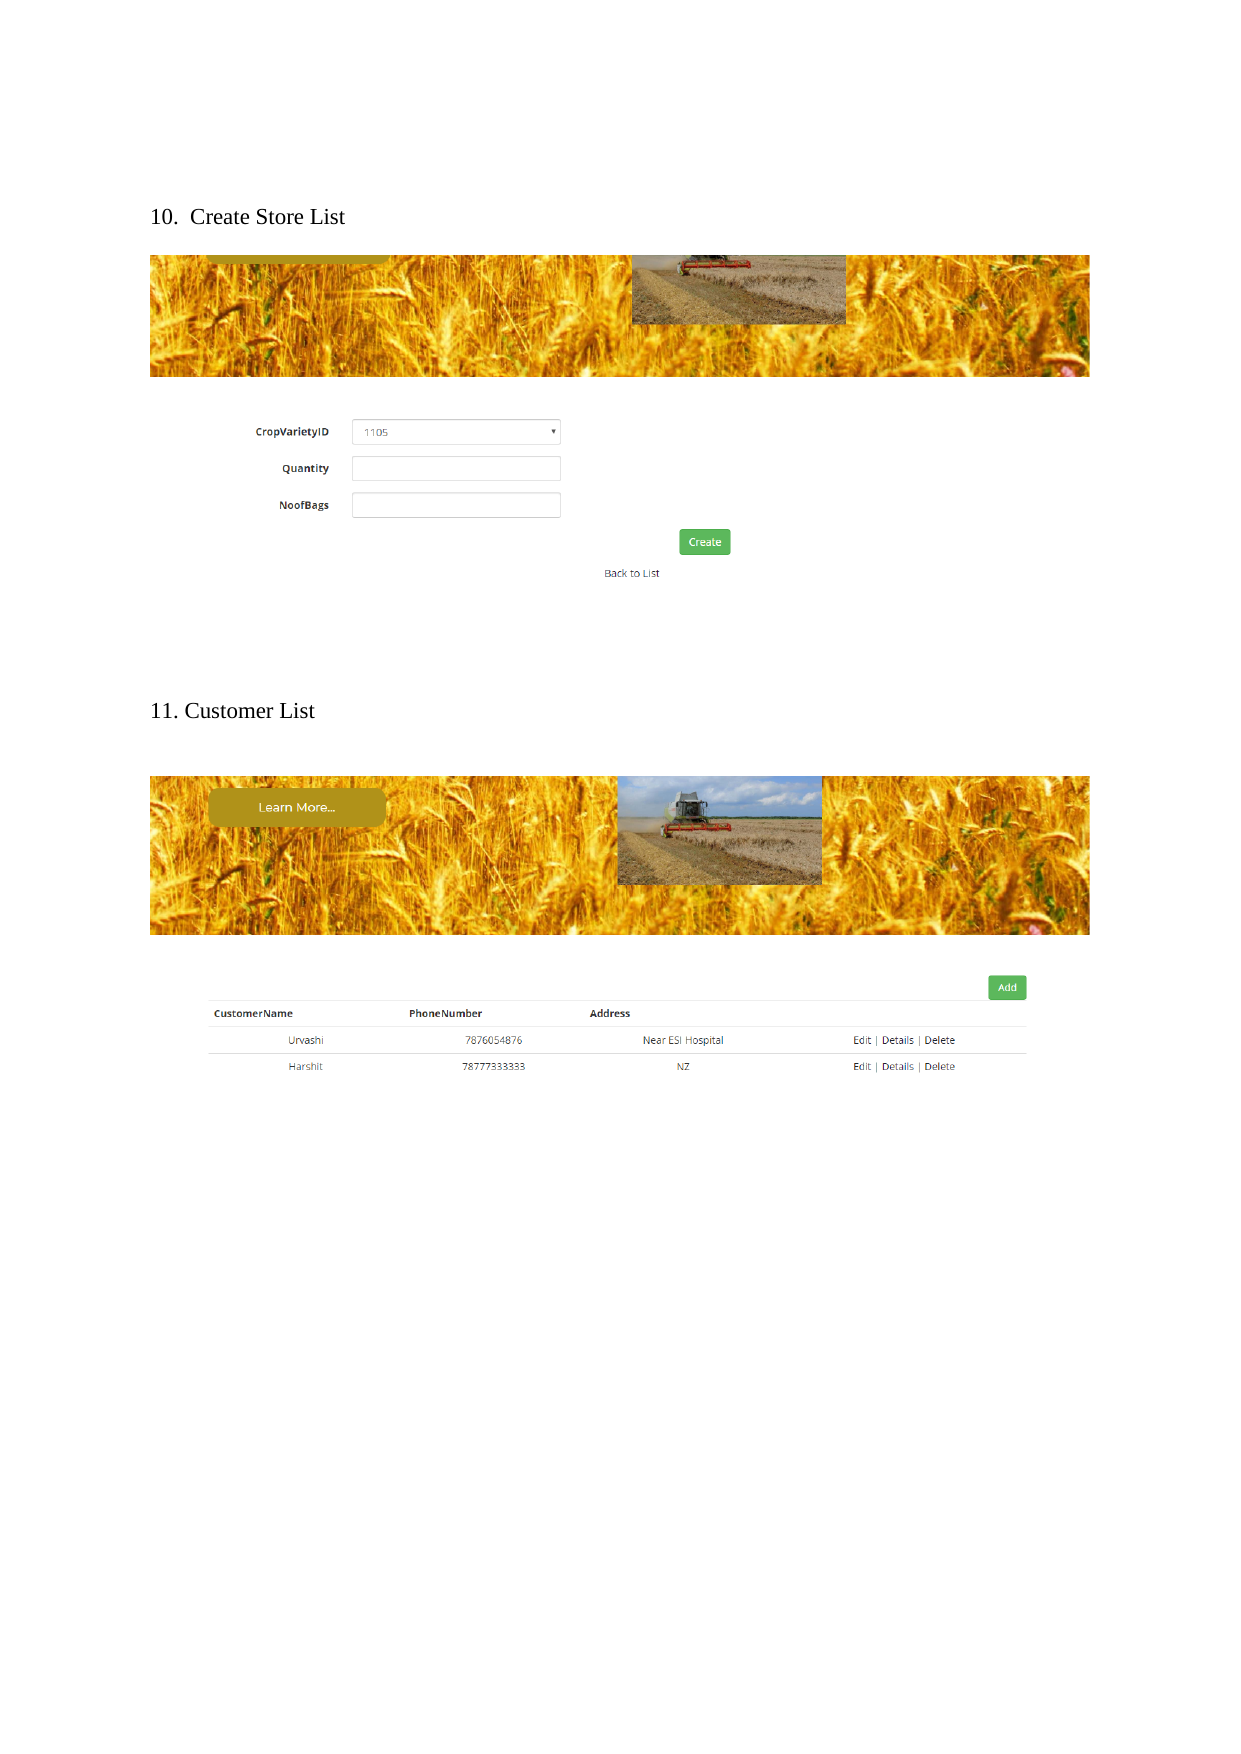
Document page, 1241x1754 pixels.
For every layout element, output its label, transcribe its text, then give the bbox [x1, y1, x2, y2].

text 11. Customer List [150, 697, 1090, 724]
picture [150, 776, 1090, 1139]
text 10. Create Store List [150, 203, 1090, 229]
picture [150, 255, 1090, 619]
